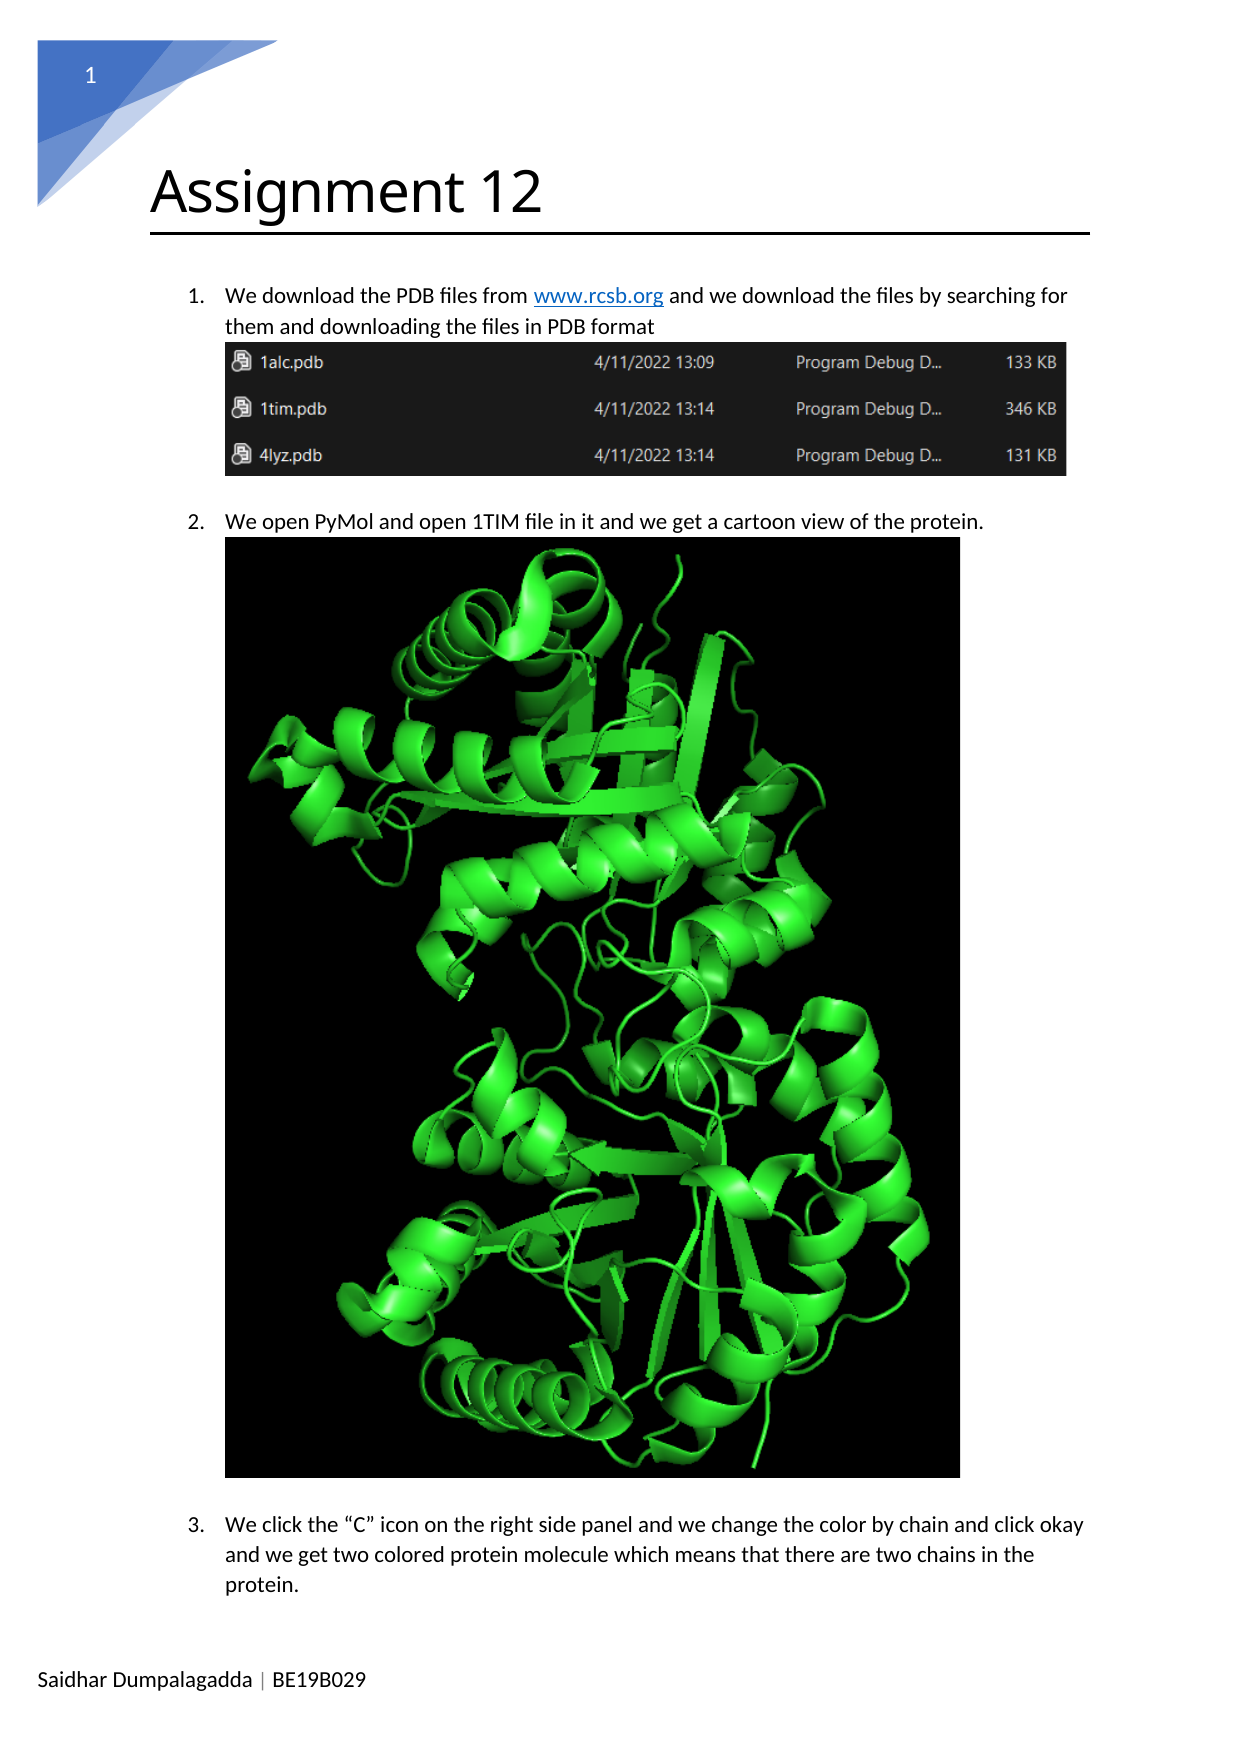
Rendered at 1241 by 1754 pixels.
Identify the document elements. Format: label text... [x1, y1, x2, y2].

picture [37, 40, 279, 209]
list We download the PDB files from www.rcsb.org and we download the files by searching for them and downloading the files in PDB format [187, 282, 1090, 340]
picture [225, 342, 1067, 476]
list We click the “C” icon on the right side panel and we change the color by chain and click okay and we get two colored protein molecule which means that there are two chains in the protein. [187, 1510, 1090, 1599]
list We open PyMol and open 1TIM file in it and we get a cartoon view of the protein. [187, 507, 1090, 536]
picture [225, 537, 961, 1478]
title Assignment 12 [150, 150, 1090, 232]
